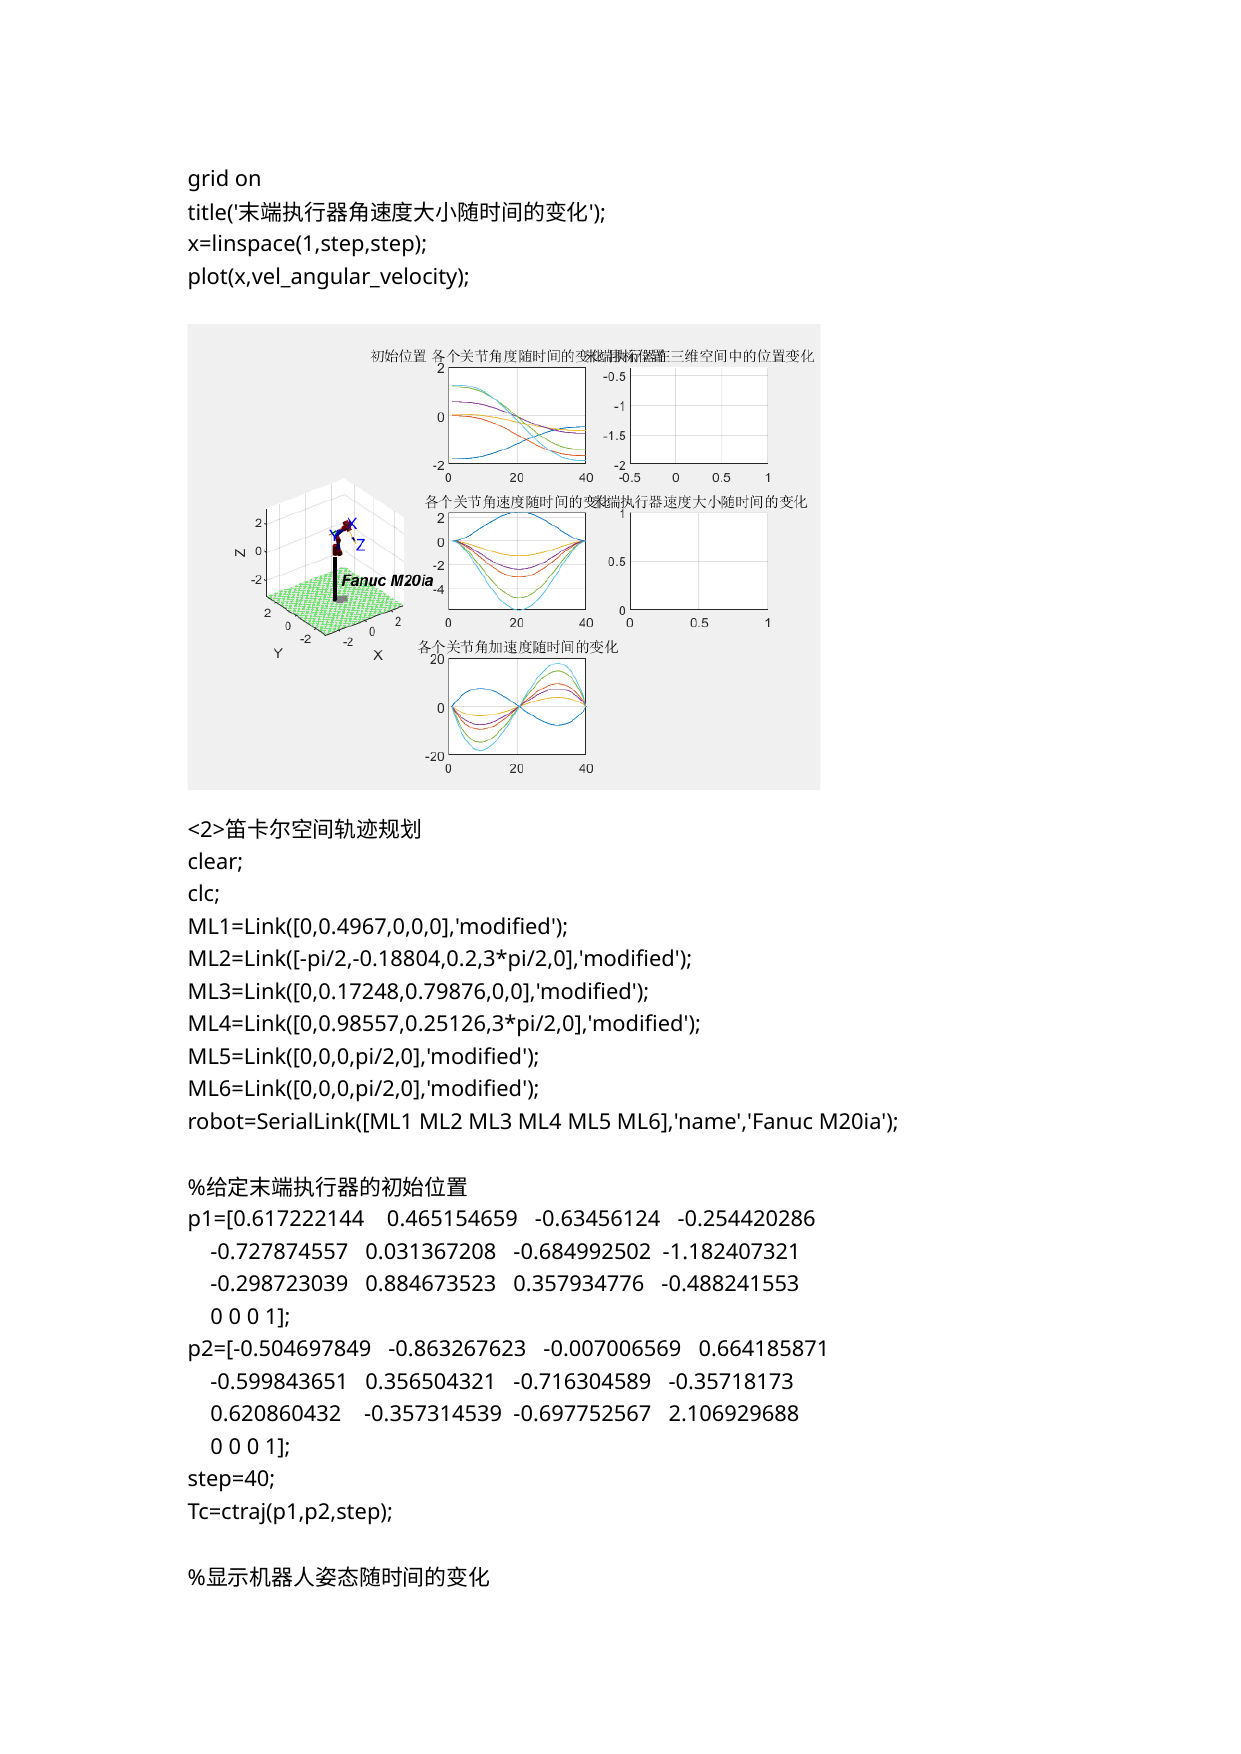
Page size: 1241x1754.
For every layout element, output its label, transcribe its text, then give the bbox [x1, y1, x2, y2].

text 0 0 0 1]; [187, 1429, 1053, 1462]
text title('末端执行器角速度大小随时间的变化'); [187, 194, 1053, 227]
text step=40; [187, 1462, 1053, 1494]
text ML1=Link([0,0.4967,0,0,0],'modified'); [187, 909, 1053, 942]
text clear; [187, 844, 1053, 877]
text p2=[-0.504697849 -0.863267623 -0.007006569 0.664185871 [187, 1332, 1053, 1364]
text ML4=Link([0,0.98557,0.25126,3*pi/2,0],'modified'); [187, 1007, 1053, 1039]
text %显示机器人姿态随时间的变化 [187, 1559, 1053, 1592]
text ML3=Link([0,0.17248,0.79876,0,0],'modified'); [187, 974, 1053, 1007]
text p1=[0.617222144 0.465154659 -0.63456124 -0.254420286 [187, 1202, 1053, 1234]
text x=linspace(1,step,step); [187, 227, 1053, 259]
text plot(x,vel_angular_velocity); [187, 259, 1053, 292]
text robot=SerialLink([ML1 ML2 ML3 ML4 ML5 ML6],'name','Fanuc M20ia'); [187, 1104, 1053, 1137]
text grid on [187, 162, 1053, 194]
text ML6=Link([0,0,0,pi/2,0],'modified'); [187, 1072, 1053, 1104]
text %给定末端执行器的初始位置 [187, 1169, 1053, 1202]
picture [187, 324, 821, 790]
text -0.727874557 0.031367208 -0.684992502 -1.182407321 [187, 1234, 1053, 1267]
text ML5=Link([0,0,0,pi/2,0],'modified'); [187, 1039, 1053, 1072]
text 0 0 0 1]; [187, 1299, 1053, 1332]
text Tc=ctraj(p1,p2,step); [187, 1494, 1053, 1527]
text -0.599843651 0.356504321 -0.716304589 -0.35718173 [187, 1364, 1053, 1397]
text <2>笛卡尔空间轨迹规划 [187, 812, 1053, 844]
text clc; [187, 877, 1053, 909]
text ML2=Link([-pi/2,-0.18804,0.2,3*pi/2,0],'modified'); [187, 942, 1053, 974]
text -0.298723039 0.884673523 0.357934776 -0.488241553 [187, 1267, 1053, 1299]
text 0.620860432 -0.357314539 -0.697752567 2.106929688 [187, 1397, 1053, 1429]
